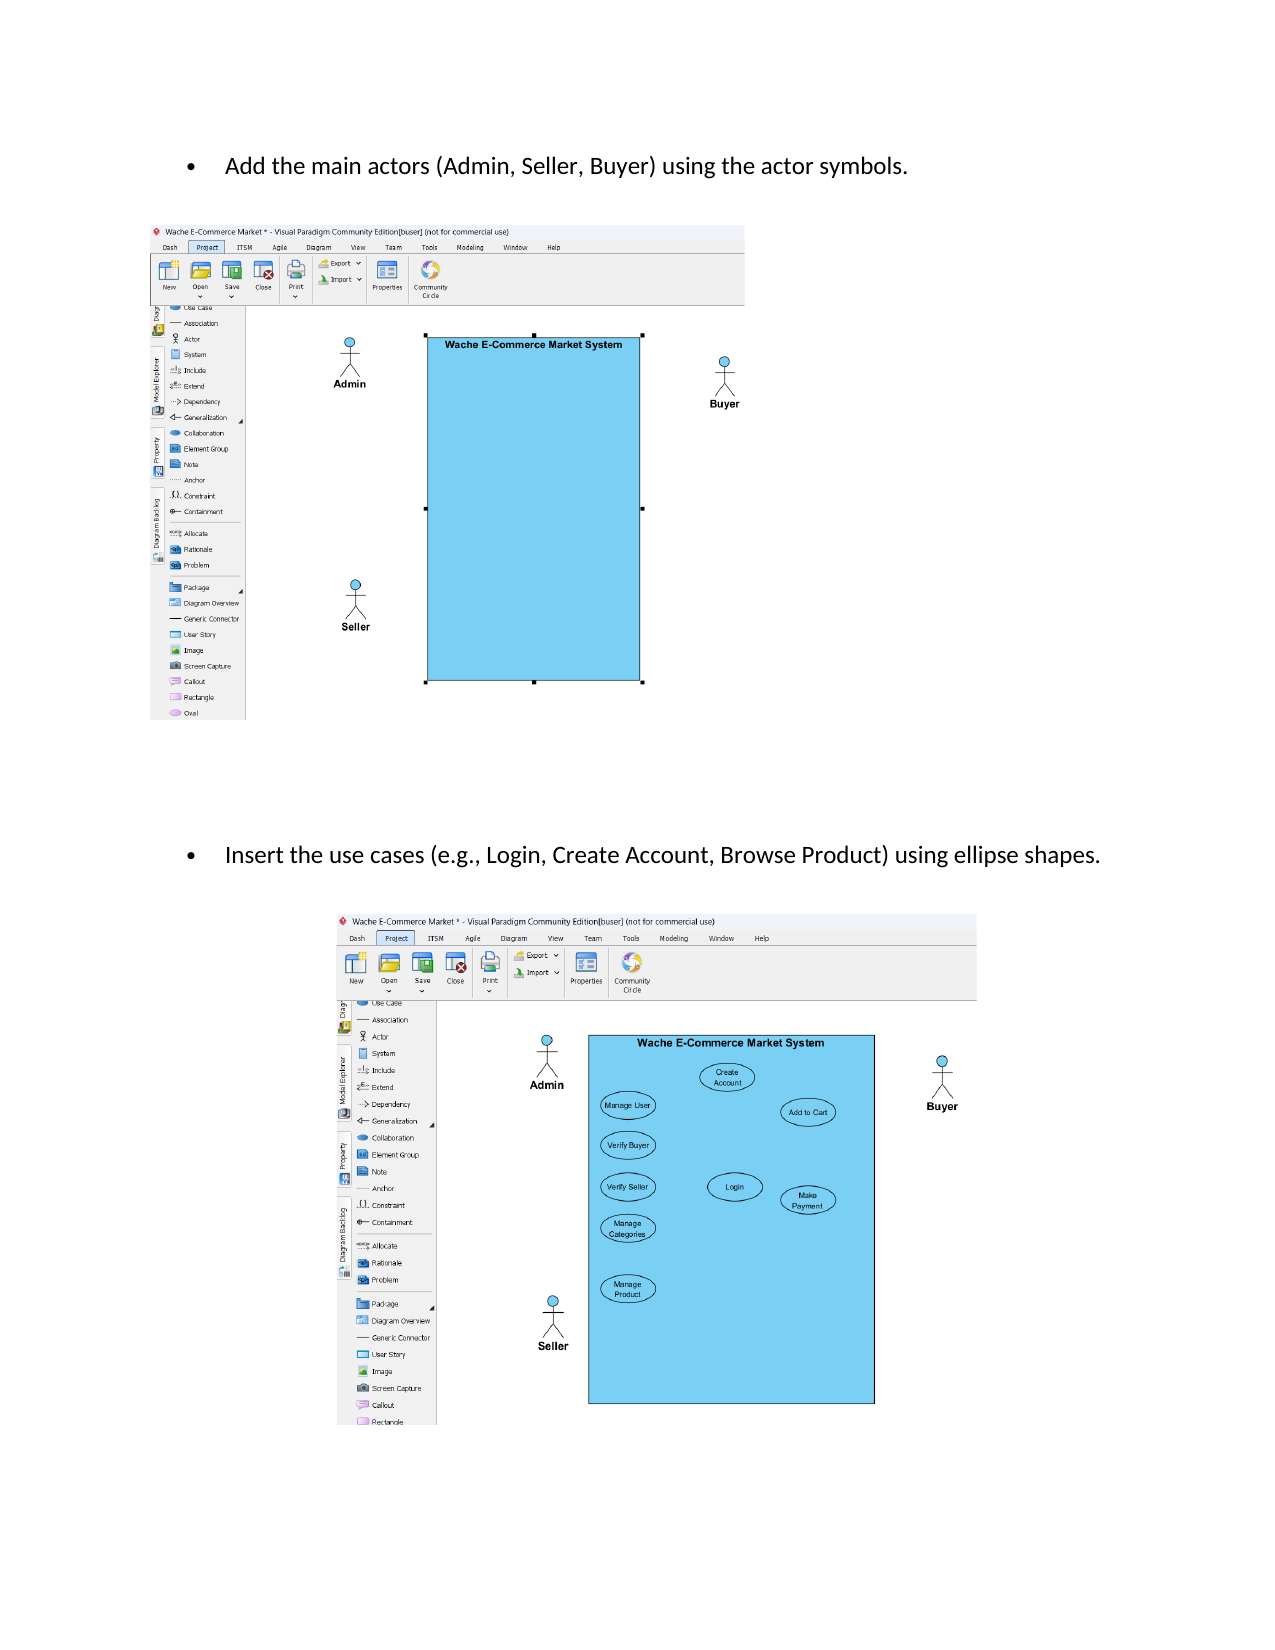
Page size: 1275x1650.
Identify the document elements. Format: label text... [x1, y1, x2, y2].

picture [150, 225, 745, 720]
picture [336, 914, 977, 1425]
list Add the main actors (Admin, Seller, Buyer) using the actor symbols. [187, 150, 1125, 181]
list Insert the use cases (e.g., Login, Create Account, Browse Product) using ellipse shapes. [187, 839, 1125, 870]
